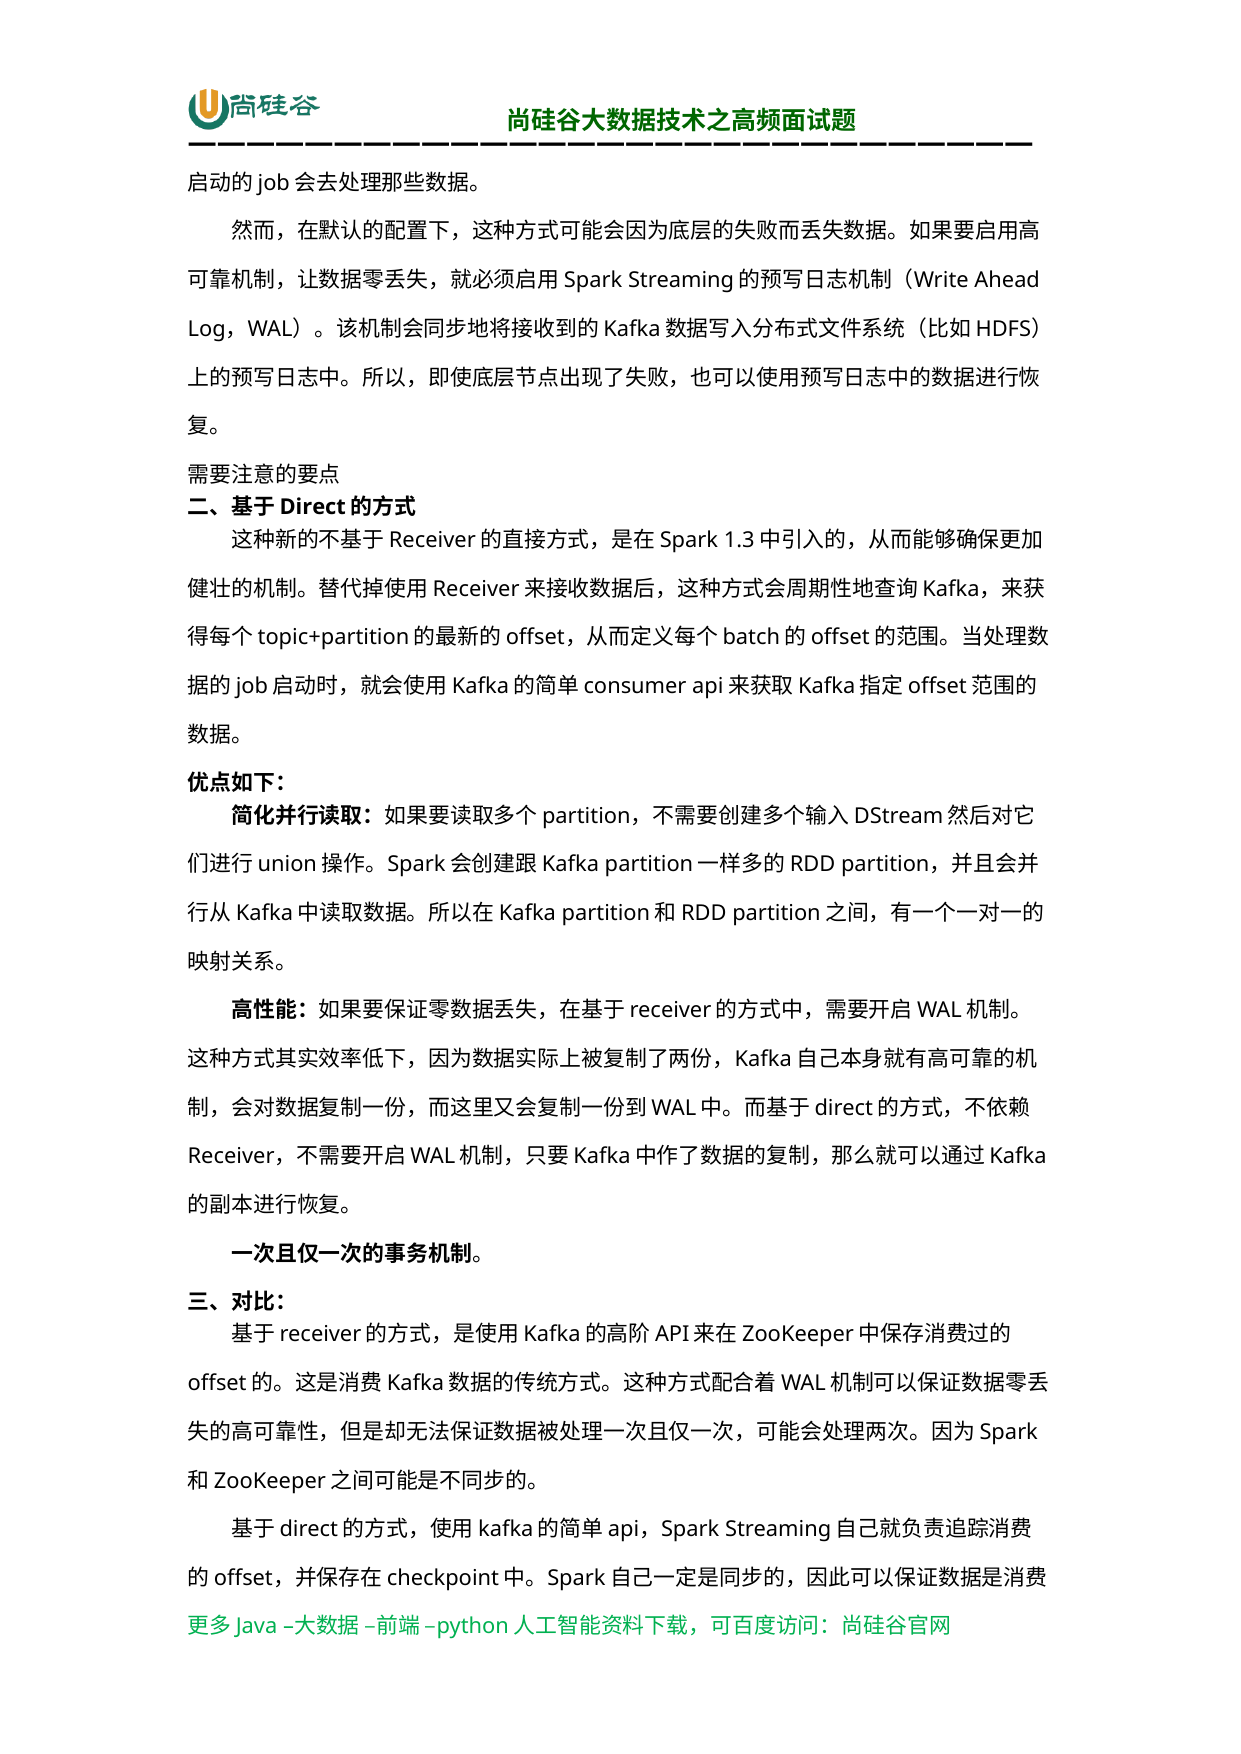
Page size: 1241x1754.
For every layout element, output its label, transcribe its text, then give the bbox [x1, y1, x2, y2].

text 然而，在默认的配置下，这种方式可能会因为底层的失败而丢失数据。如果要启用高可靠机制，让数据零丢失，就必须启用Spark Streaming的预写日志机制（Write Ahead Log，WAL）。该机制会同步地将接收到的Kafka数据写入分布式文件系统（比如HDFS）上的预写日志中。所以，即使底层节点出现了失败，也可以使用预写日志中的数据进行恢复。 [187, 213, 1053, 441]
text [187, 165, 1053, 197]
text 高性能：如果要保证零数据丢失，在基于receiver的方式中，需要开启WAL机制。这种方式其实效率低下，因为数据实际上被复制了两份，Kafka自己本身就有高可靠的机制，会对数据复制一份，而这里又会复制一份到WAL中。而基于direct的方式，不依赖Receiver，不需要开启WAL机制，只要Kafka中作了数据的复制，那么就可以通过Kafka的副本进行恢复。 [187, 992, 1053, 1219]
text 二、基于Direct的方式 [187, 489, 1053, 521]
text 优点如下： [187, 765, 1053, 797]
text 基于receiver的方式，是使用Kafka的高阶API来在ZooKeeper中保存消费过的offset的。这是消费Kafka数据的传统方式。这种方式配合着WAL机制可以保证数据零丢失的高可靠性，但是却无法保证数据被处理一次且仅一次，可能会处理两次。因为Spark和ZooKeeper之间可能是不同步的。 [187, 1316, 1053, 1495]
text 这种新的不基于Receiver的直接方式，是在Spark 1.3中引入的，从而能够确保更加健壮的机制。替代掉使用Receiver来接收数据后，这种方式会周期性地查询Kafka，来获得每个topic+partition的最新的offset，从而定义每个batch的offset的范围。当处理数据的job启动时，就会使用Kafka的简单consumer api来获取Kafka指定offset范围的数据。 [187, 521, 1053, 749]
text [187, 1511, 1053, 1592]
text 需要注意的要点 [187, 456, 1053, 489]
text 三、对比： [187, 1283, 1053, 1316]
text 简化并行读取：如果要读取多个partition，不需要创建多个输入DStream然后对它们进行union操作。Spark会创建跟Kafka partition一样多的RDD partition，并且会并行从Kafka中读取数据。所以在Kafka partition和RDD partition之间，有一个一对一的映射关系。 [187, 797, 1053, 976]
text 一次且仅一次的事务机制。 [187, 1235, 1053, 1268]
